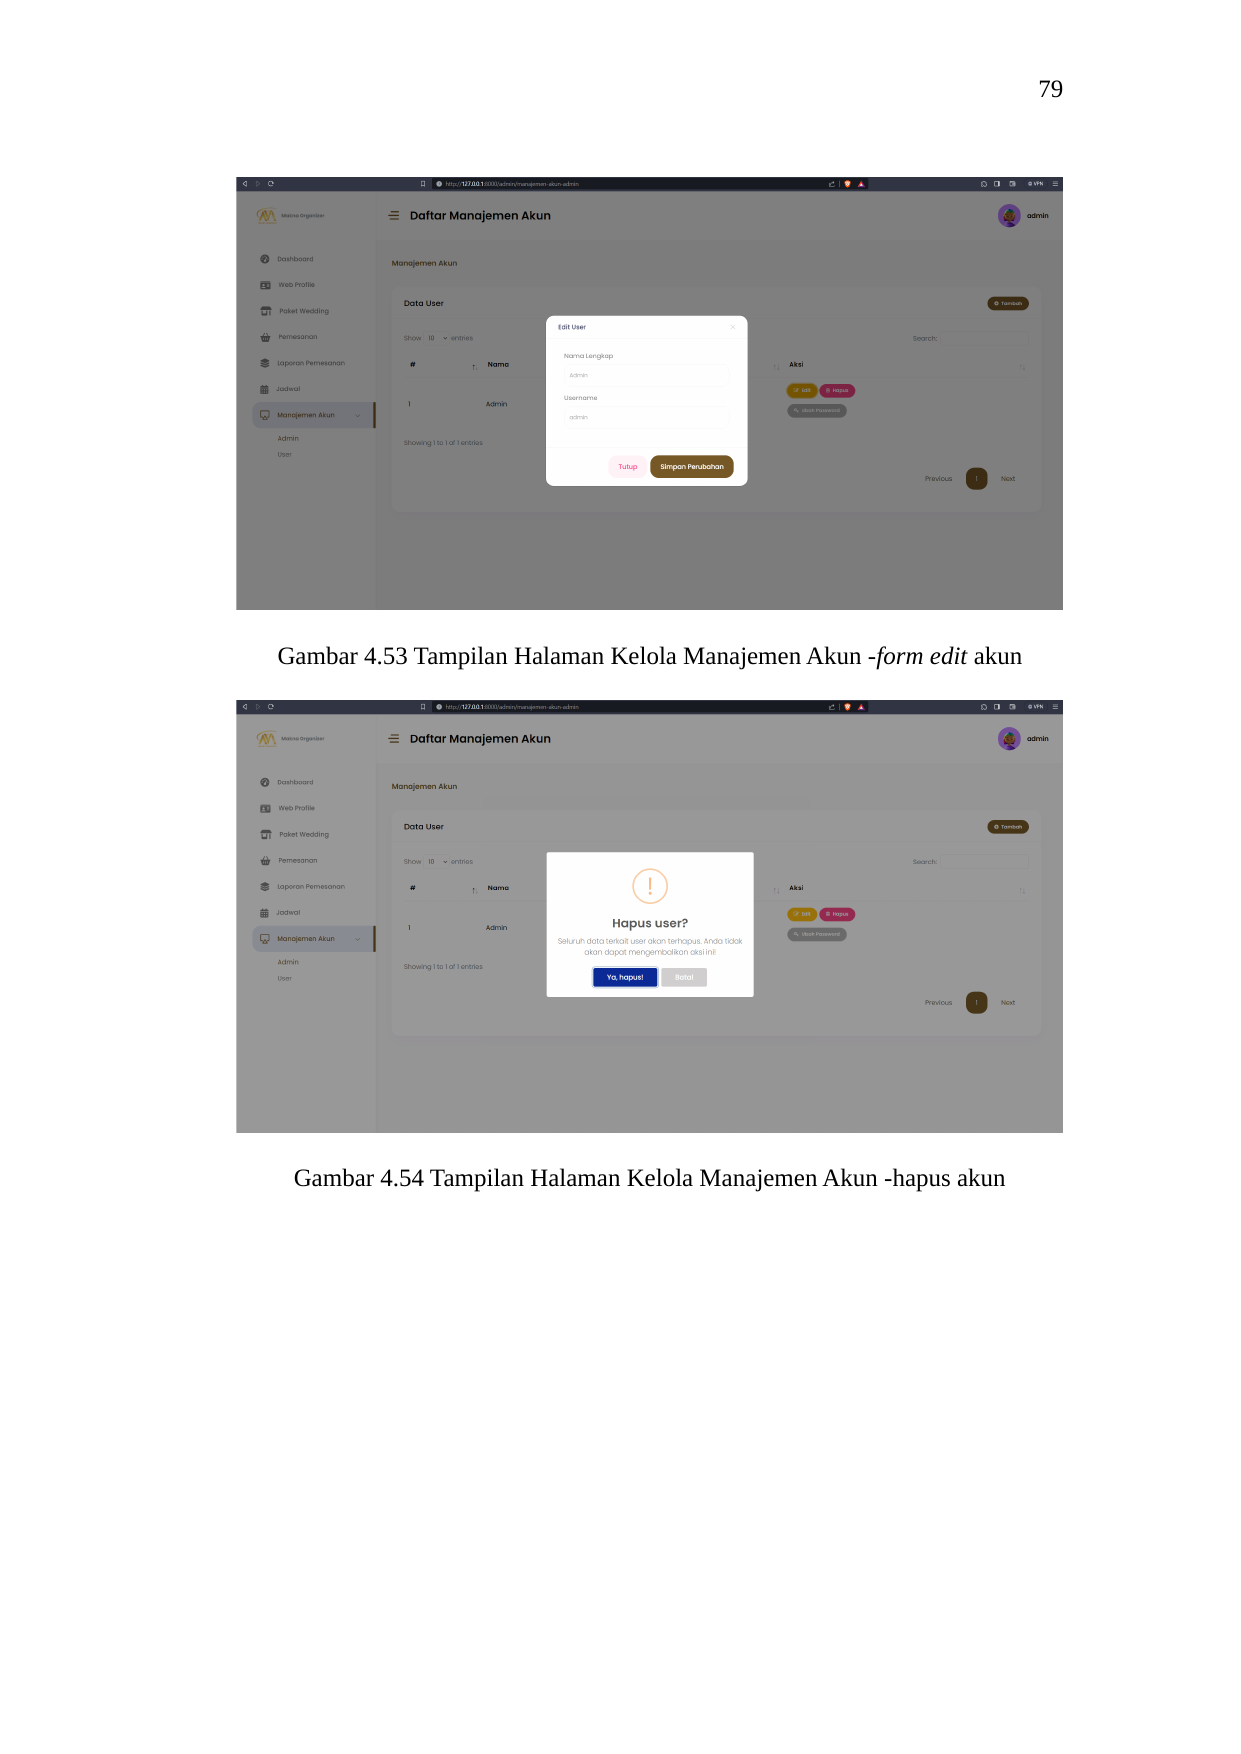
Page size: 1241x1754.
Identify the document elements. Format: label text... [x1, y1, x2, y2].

text Gambar 4.53 Tampilan Halaman Kelola Manajemen Akun -form edit akun [236, 641, 1063, 670]
picture [236, 177, 1063, 610]
text Gambar 4.54 Tampilan Halaman Kelola Manajemen Akun -hapus akun [236, 1163, 1063, 1192]
picture [236, 700, 1063, 1133]
